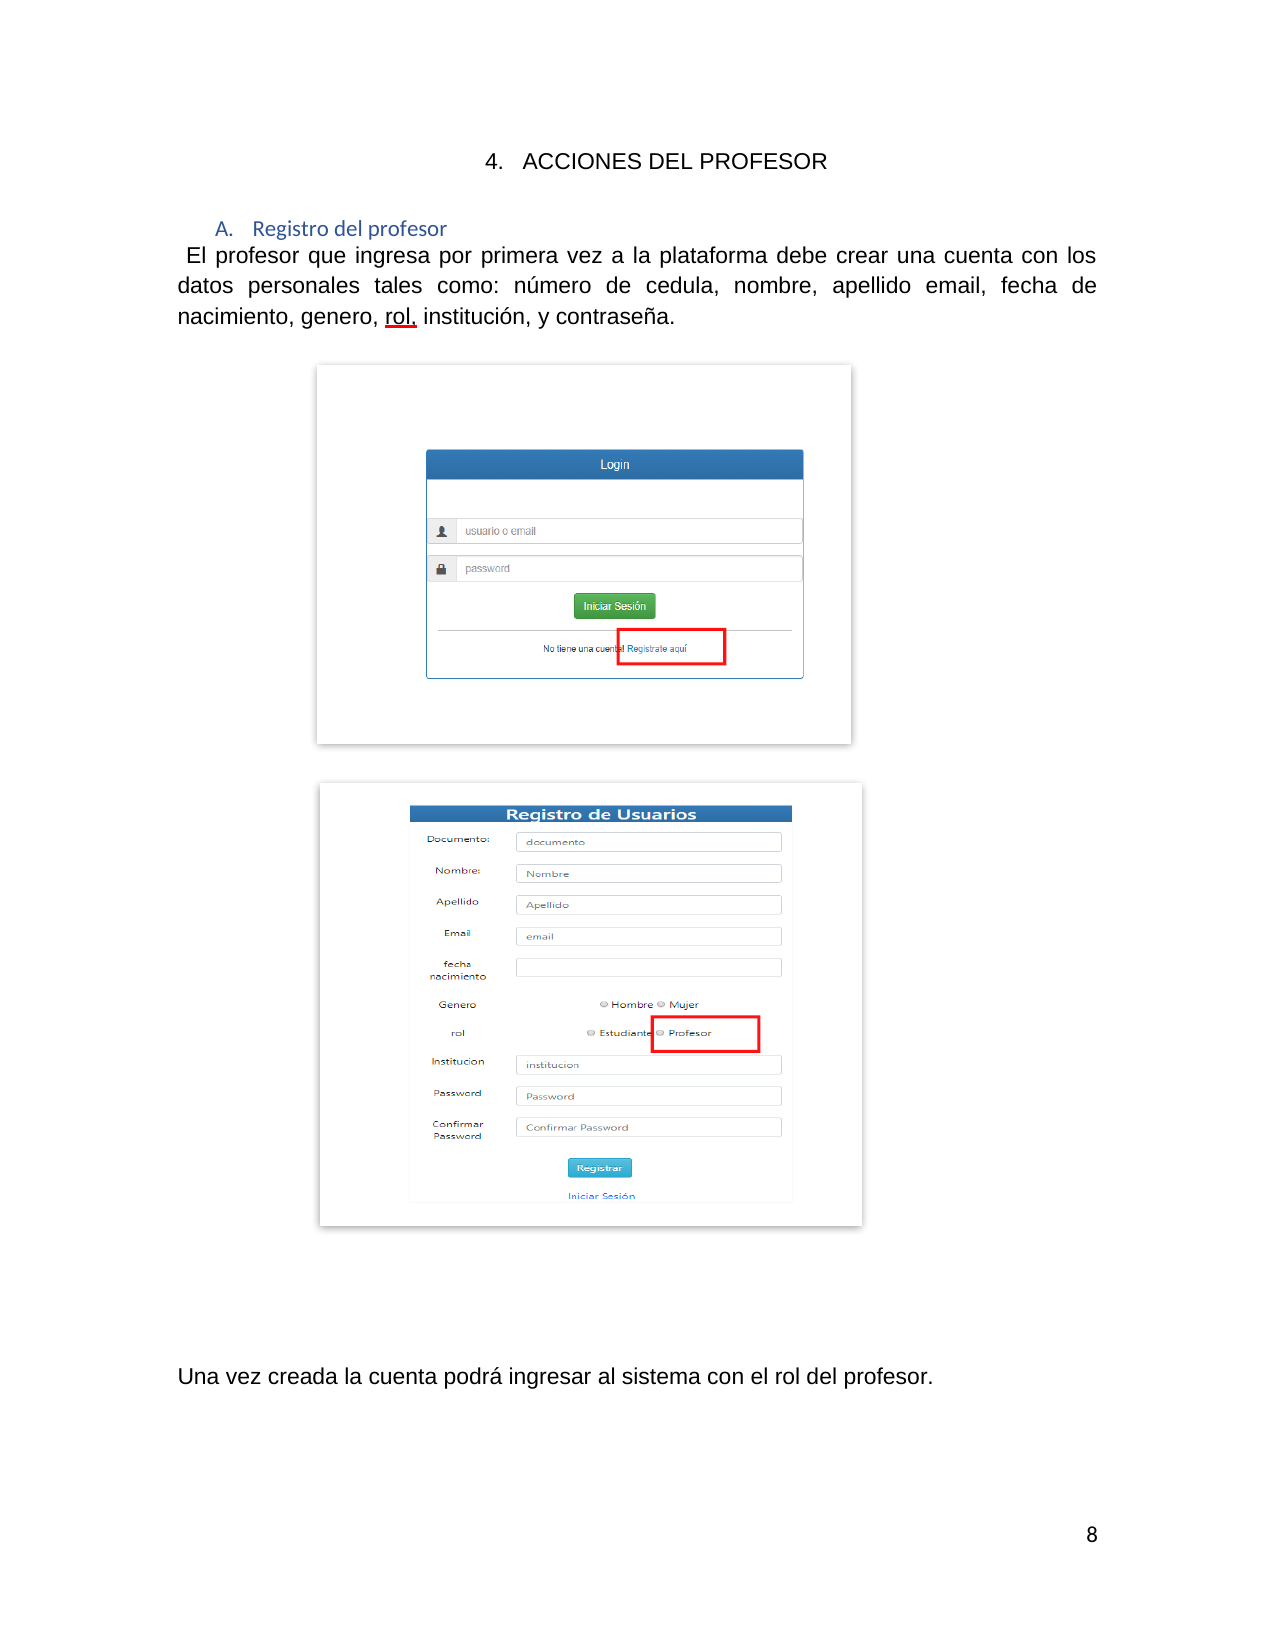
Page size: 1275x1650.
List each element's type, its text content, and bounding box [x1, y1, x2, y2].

picture [335, 798, 847, 1211]
text Una vez creada la cuenta podrá ingresar al sistema con el rol del profesor. [177, 1363, 1098, 1389]
subtitle ACCIONES DEL PROFESOR [215, 148, 1098, 174]
picture [332, 379, 836, 729]
text El profesor que ingresa por primera vez a la plataforma debe crear una cuenta con los datos personales tales como: número de cedula, nombre, apellido email, fecha de nacimiento, genero, rol, institución, y contraseña. [177, 242, 1098, 329]
subtitle Registro del profesor [215, 214, 1098, 242]
